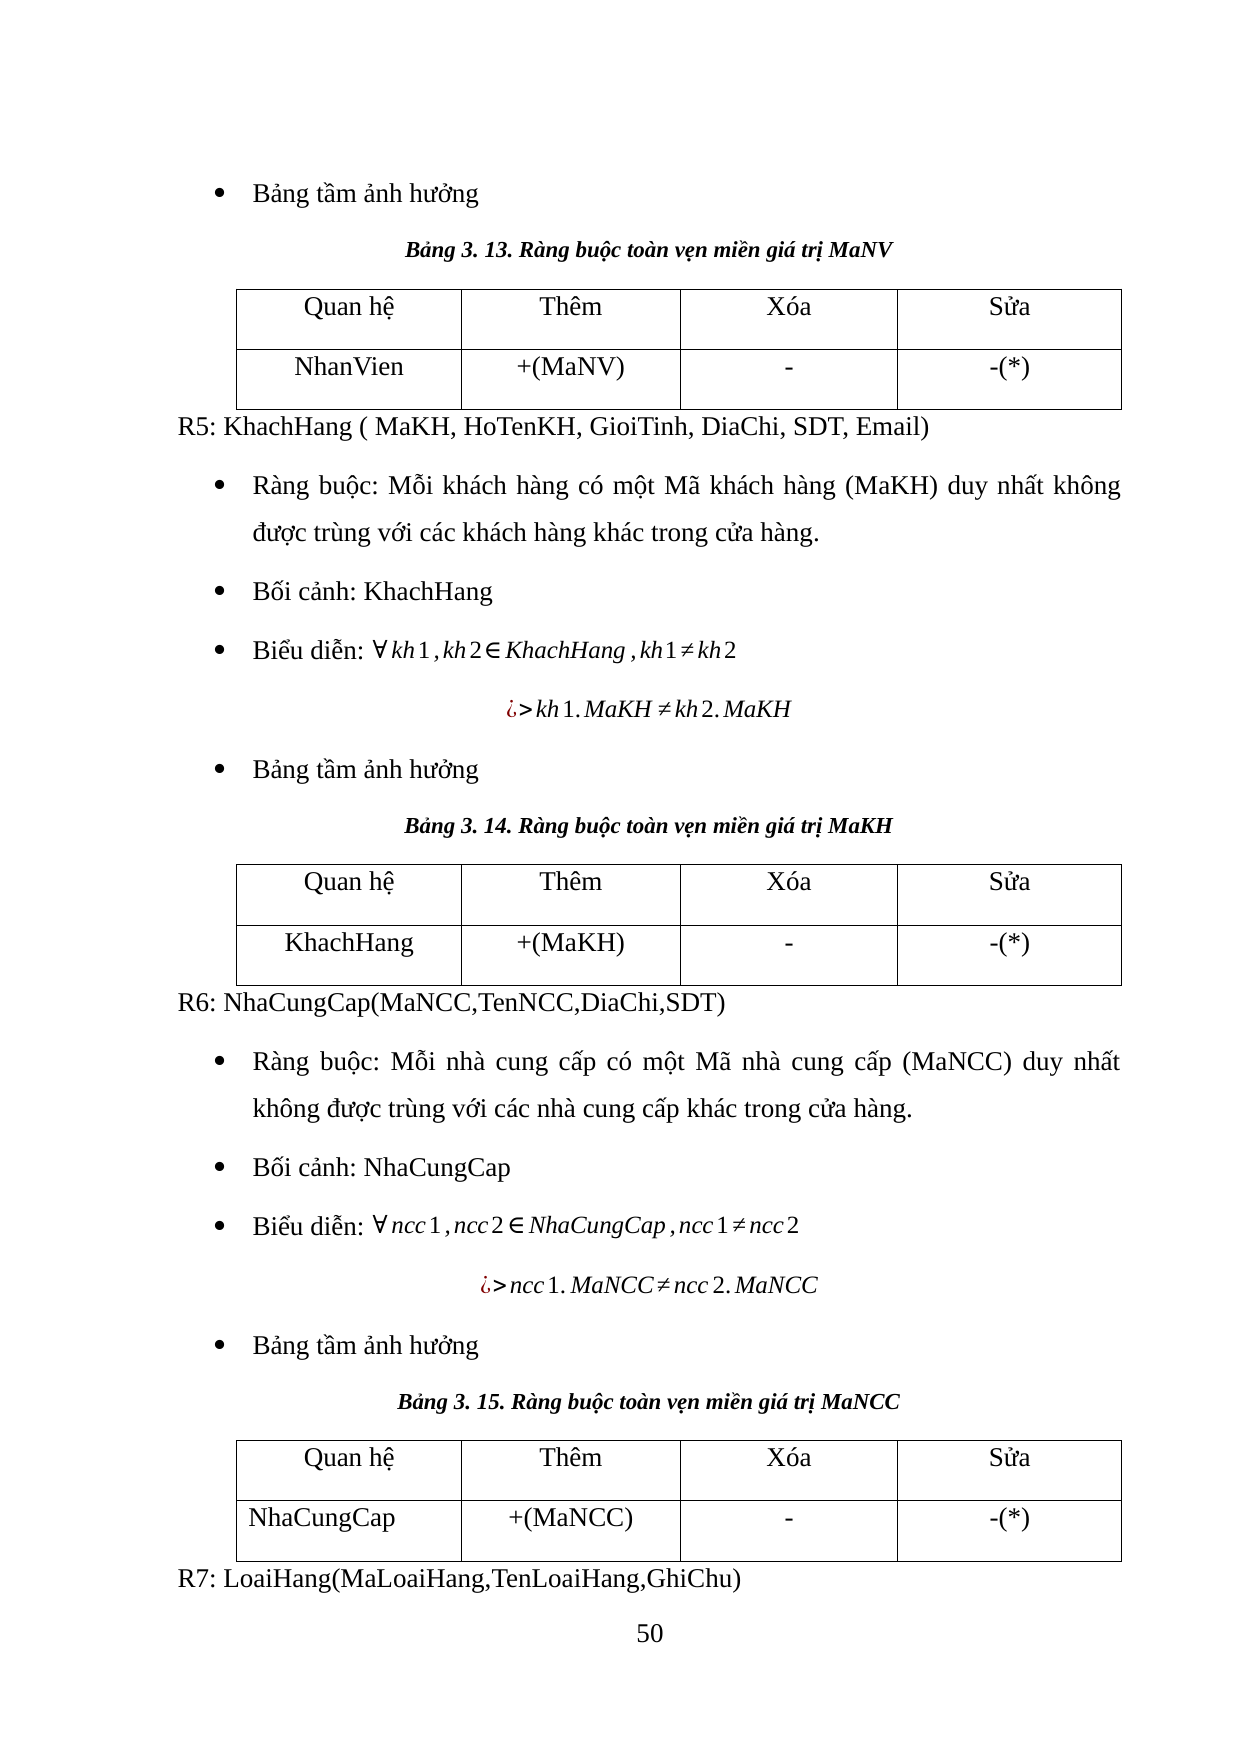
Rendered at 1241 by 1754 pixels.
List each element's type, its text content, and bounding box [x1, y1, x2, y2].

table_cell - [681, 926, 897, 985]
table_cell - [681, 350, 897, 409]
list Bối cảnh: KhachHang [215, 575, 1122, 606]
table_cell +(MaNCC) [462, 1501, 680, 1561]
table_cell -(*) [898, 926, 1121, 985]
table_cell KhachHang [237, 926, 461, 985]
table_header Quan hệ [237, 290, 461, 349]
table_header Thêm [462, 865, 680, 924]
table_header Quan hệ [237, 1441, 461, 1500]
text R6: NhaCungCap(MaNCC,TenNCC,DiaChi,SDT) [177, 986, 1122, 1017]
table_cell +(MaKH) [462, 926, 680, 985]
table_header Sửa [898, 290, 1121, 349]
list Biểu diễn: [215, 1210, 1122, 1242]
table_header Thêm [462, 1441, 680, 1500]
table_cell NhaCungCap [237, 1501, 461, 1561]
table_cell - [681, 1501, 897, 1561]
list Bảng tầm ảnh hưởng [215, 1329, 1122, 1360]
text R7: LoaiHang(MaLoaiHang,TenLoaiHang,GhiChu) [177, 1562, 1122, 1593]
list Bảng tầm ảnh hưởng [215, 753, 1122, 784]
table_header Xóa [681, 865, 897, 924]
table_cell +(MaNV) [462, 350, 680, 409]
table_header Xóa [681, 290, 897, 349]
text R5: KhachHang ( MaKH, HoTenKH, GioiTinh, DiaChi, SDT, Email) [177, 410, 1122, 441]
list Bảng tầm ảnh hưởng [215, 177, 1122, 208]
table_cell -(*) [898, 350, 1121, 409]
table_header Thêm [462, 290, 680, 349]
table_header Quan hệ [237, 865, 461, 924]
list Ràng buộc: Mỗi nhà cung cấp có một Mã nhà cung cấp (MaNCC) duy nhất không được trùng với các nhà cung cấp khác trong cửa hàng. [215, 1045, 1122, 1123]
table_header Sửa [898, 865, 1121, 924]
list Biểu diễn: [215, 634, 1122, 666]
table_header Xóa [681, 1441, 897, 1500]
table_cell NhanVien [237, 350, 461, 409]
list Ràng buộc: Mỗi khách hàng có một Mã khách hàng (MaKH) duy nhất không được trùng với các khách hàng khác trong cửa hàng. [215, 469, 1122, 547]
table_cell -(*) [898, 1501, 1121, 1561]
table_header Sửa [898, 1441, 1121, 1500]
list Bối cảnh: NhaCungCap [215, 1151, 1122, 1182]
